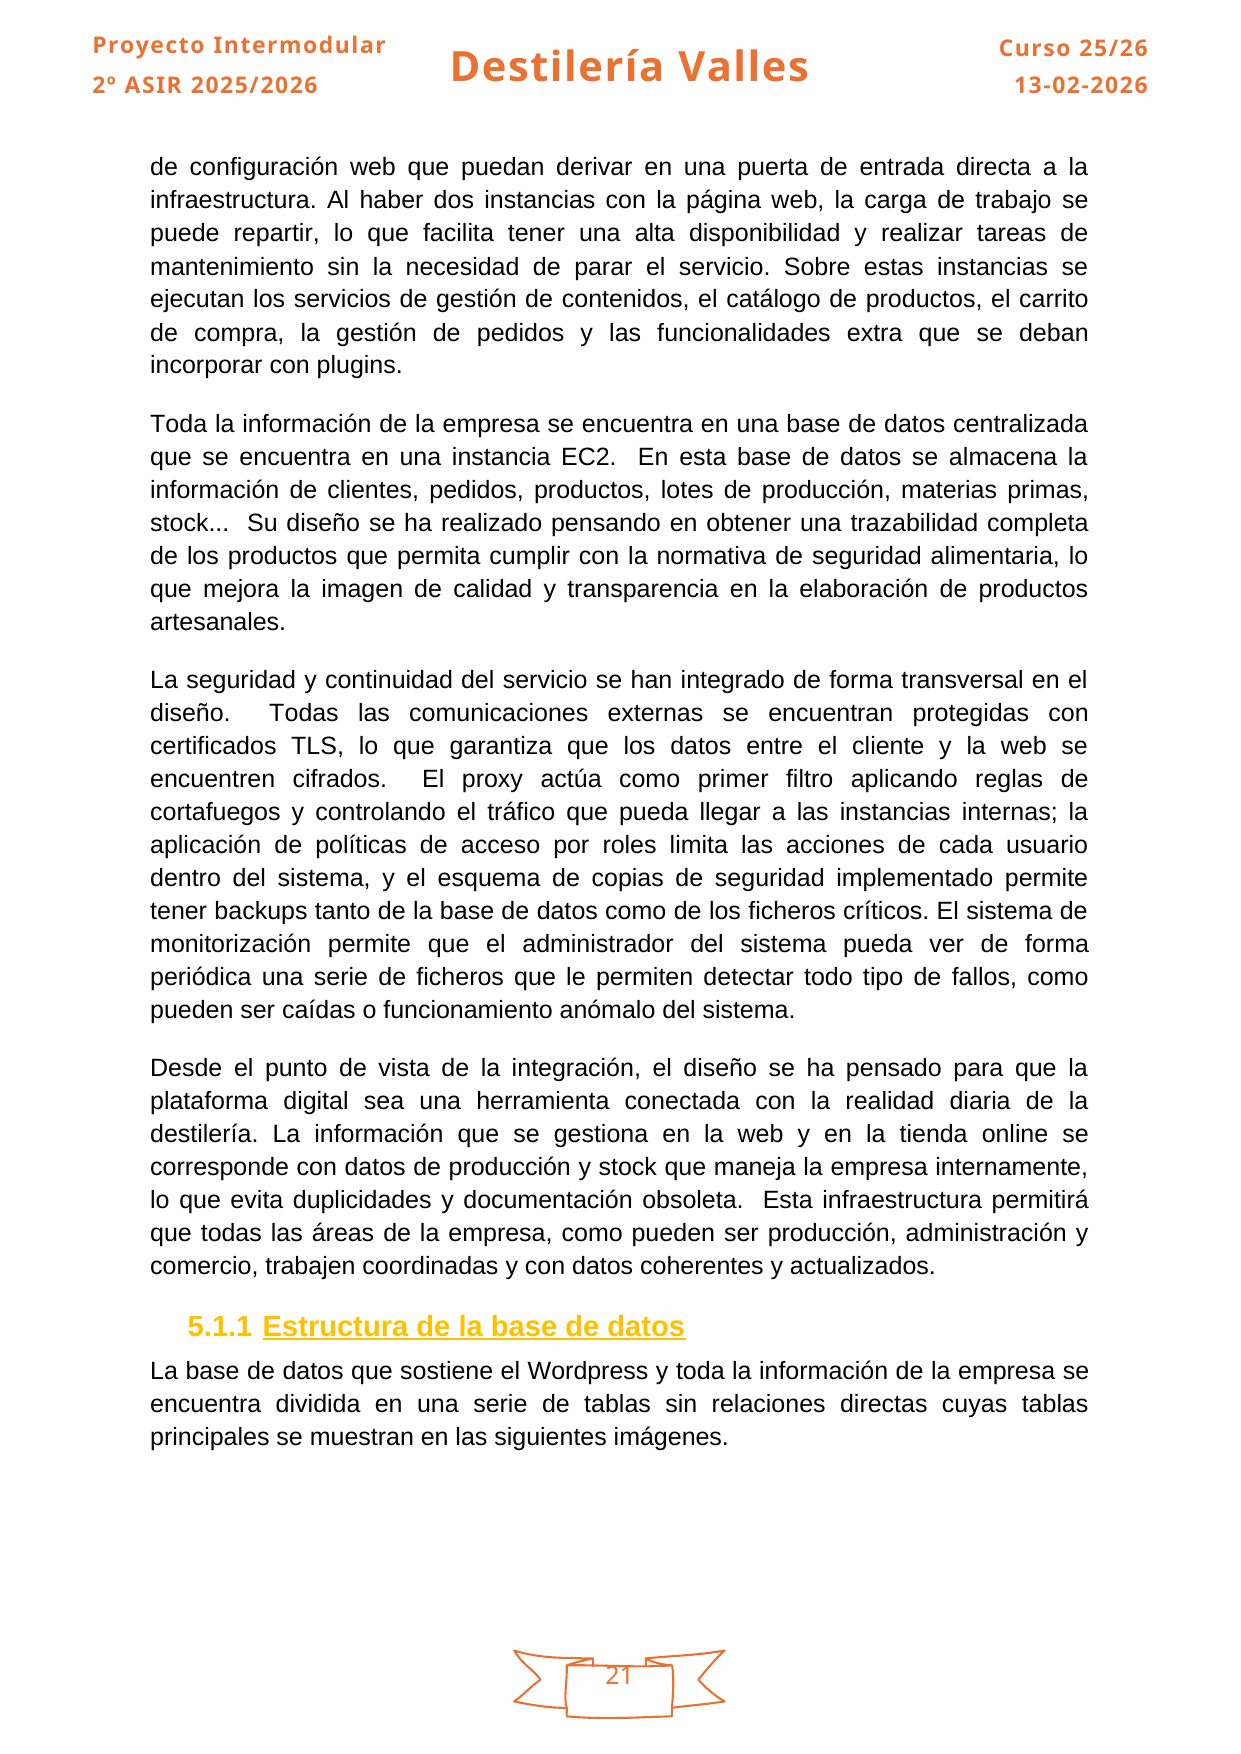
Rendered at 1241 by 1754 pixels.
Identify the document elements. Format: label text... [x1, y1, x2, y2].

text Desde el punto de vista de la integración, el diseño se ha pensado para que la plataforma digital sea una herramienta conectada con la realidad diaria de la destilería. La información que se gestiona en la web y en la tienda online se corresponde con datos de producción y stock que maneja la empresa internamente, lo que evita duplicidades y documentación obsoleta. Esta infraestructura permitirá que todas las áreas de la empresa, como pueden ser producción, administración y comercio, trabajen coordinadas y con datos coherentes y actualizados. [150, 1053, 1090, 1280]
text La seguridad y continuidad del servicio se han integrado de forma transversal en el diseño. Todas las comunicaciones externas se encuentran protegidas con certificados TLS, lo que garantiza que los datos entre el cliente y la web se encuentren cifrados. El proxy actúa como primer filtro aplicando reglas de cortafuegos y controlando el tráfico que pueda llegar a las instancias internas; la aplicación de políticas de acceso por roles limita las acciones de cada usuario dentro del sistema, y el esquema de copias de seguridad implementado permite tener backups tanto de la base de datos como de los ficheros críticos. El sistema de monitorización permite que el administrador del sistema pueda ver de forma periódica una serie de ficheros que le permiten detectar todo tipo de fallos, como pueden ser caídas o funcionamiento anómalo del sistema. [150, 665, 1090, 1024]
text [150, 152, 1090, 379]
subtitle Estructura de la base de datos [187, 1309, 1090, 1343]
text Toda la información de la empresa se encuentra en una base de datos centralizada que se encuentra en una instancia EC2. En esta base de datos se almacena la información de clientes, pedidos, productos, lotes de producción, materias primas, stock... Su diseño se ha realizado pensando en obtener una trazabilidad completa de los productos que permita cumplir con la normativa de seguridad alimentaria, lo que mejora la imagen de calidad y transparencia en la elaboración de productos artesanales. [150, 408, 1090, 635]
text La base de datos que sostiene el Wordpress y toda la información de la empresa se encuentra dividida en una serie de tablas sin relaciones directas cuyas tablas principales se muestran en las siguientes imágenes. [150, 1356, 1090, 1451]
